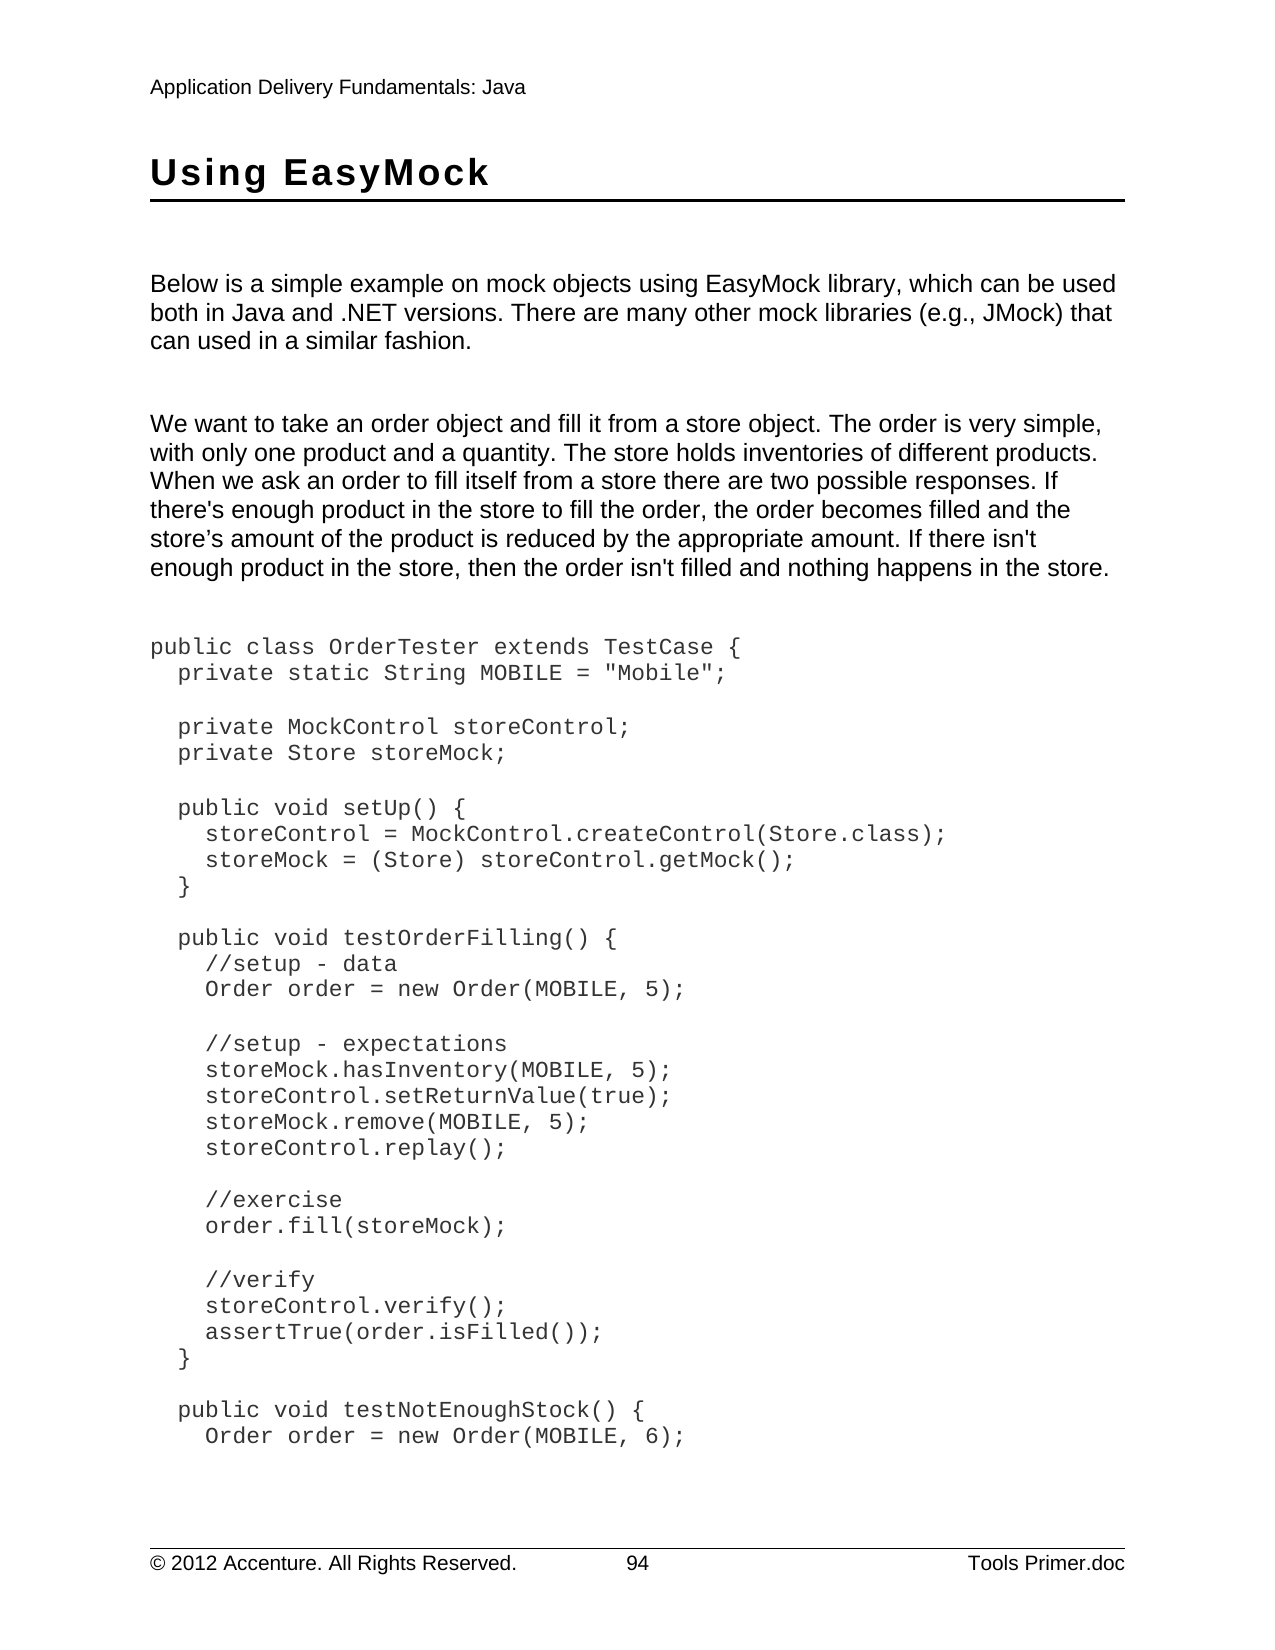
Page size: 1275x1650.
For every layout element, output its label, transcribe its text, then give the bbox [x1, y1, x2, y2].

text Order order = new Order(MOBILE, 5); [150, 978, 1125, 1004]
text assertTrue(order.isFilled()); [150, 1321, 1125, 1347]
text storeControl = MockControl.createControl(Store.class); [150, 822, 1125, 848]
text Order order = new Order(MOBILE, 6); [150, 1424, 1125, 1450]
text storeControl.replay(); [150, 1136, 1125, 1162]
text //verify [150, 1269, 1125, 1295]
text } [150, 1347, 1125, 1372]
text storeControl.setReturnValue(true); [150, 1084, 1125, 1110]
text storeMock.hasInventory(MOBILE, 5); [150, 1058, 1125, 1084]
text storeMock = (Store) storeControl.getMock(); [150, 848, 1125, 874]
text storeControl.verify(); [150, 1295, 1125, 1321]
text private Store storeMock; [150, 742, 1125, 767]
text private MockControl storeControl; [150, 716, 1125, 742]
text public class OrderTester extends TestCase { [150, 635, 1125, 661]
text //setup - data [150, 952, 1125, 978]
text public void testNotEnoughStock() { [150, 1398, 1125, 1424]
text private static String MOBILE = "Mobile"; [150, 661, 1125, 687]
text public void testOrderFilling() { [150, 926, 1125, 952]
text public void setUp() { [150, 796, 1125, 822]
text Below is a simple example on mock objects using EasyMock library, which can be used both in Java and .NET versions. There are many other mock libraries (e.g., JMock) that can used in a similar fashion. [150, 269, 1125, 355]
text //setup - expectations [150, 1032, 1125, 1058]
text } [150, 874, 1125, 900]
text order.fill(storeMock); [150, 1214, 1125, 1240]
text Using EasyMock [150, 150, 1125, 199]
text //exercise [150, 1188, 1125, 1214]
text We want to take an order object and fill it from a store object. The order is very simple, with only one product and a quantity. The store holds inventories of different products. When we ask an order to fill itself from a store there are two possible responses. If there's enough product in the store to fill the order, the order becomes filled and the store’s amount of the product is reduced by the appropriate amount. If there isn't enough product in the store, then the order isn't filled and nothing happens in the store. [150, 409, 1125, 581]
text storeMock.remove(MOBILE, 5); [150, 1110, 1125, 1136]
